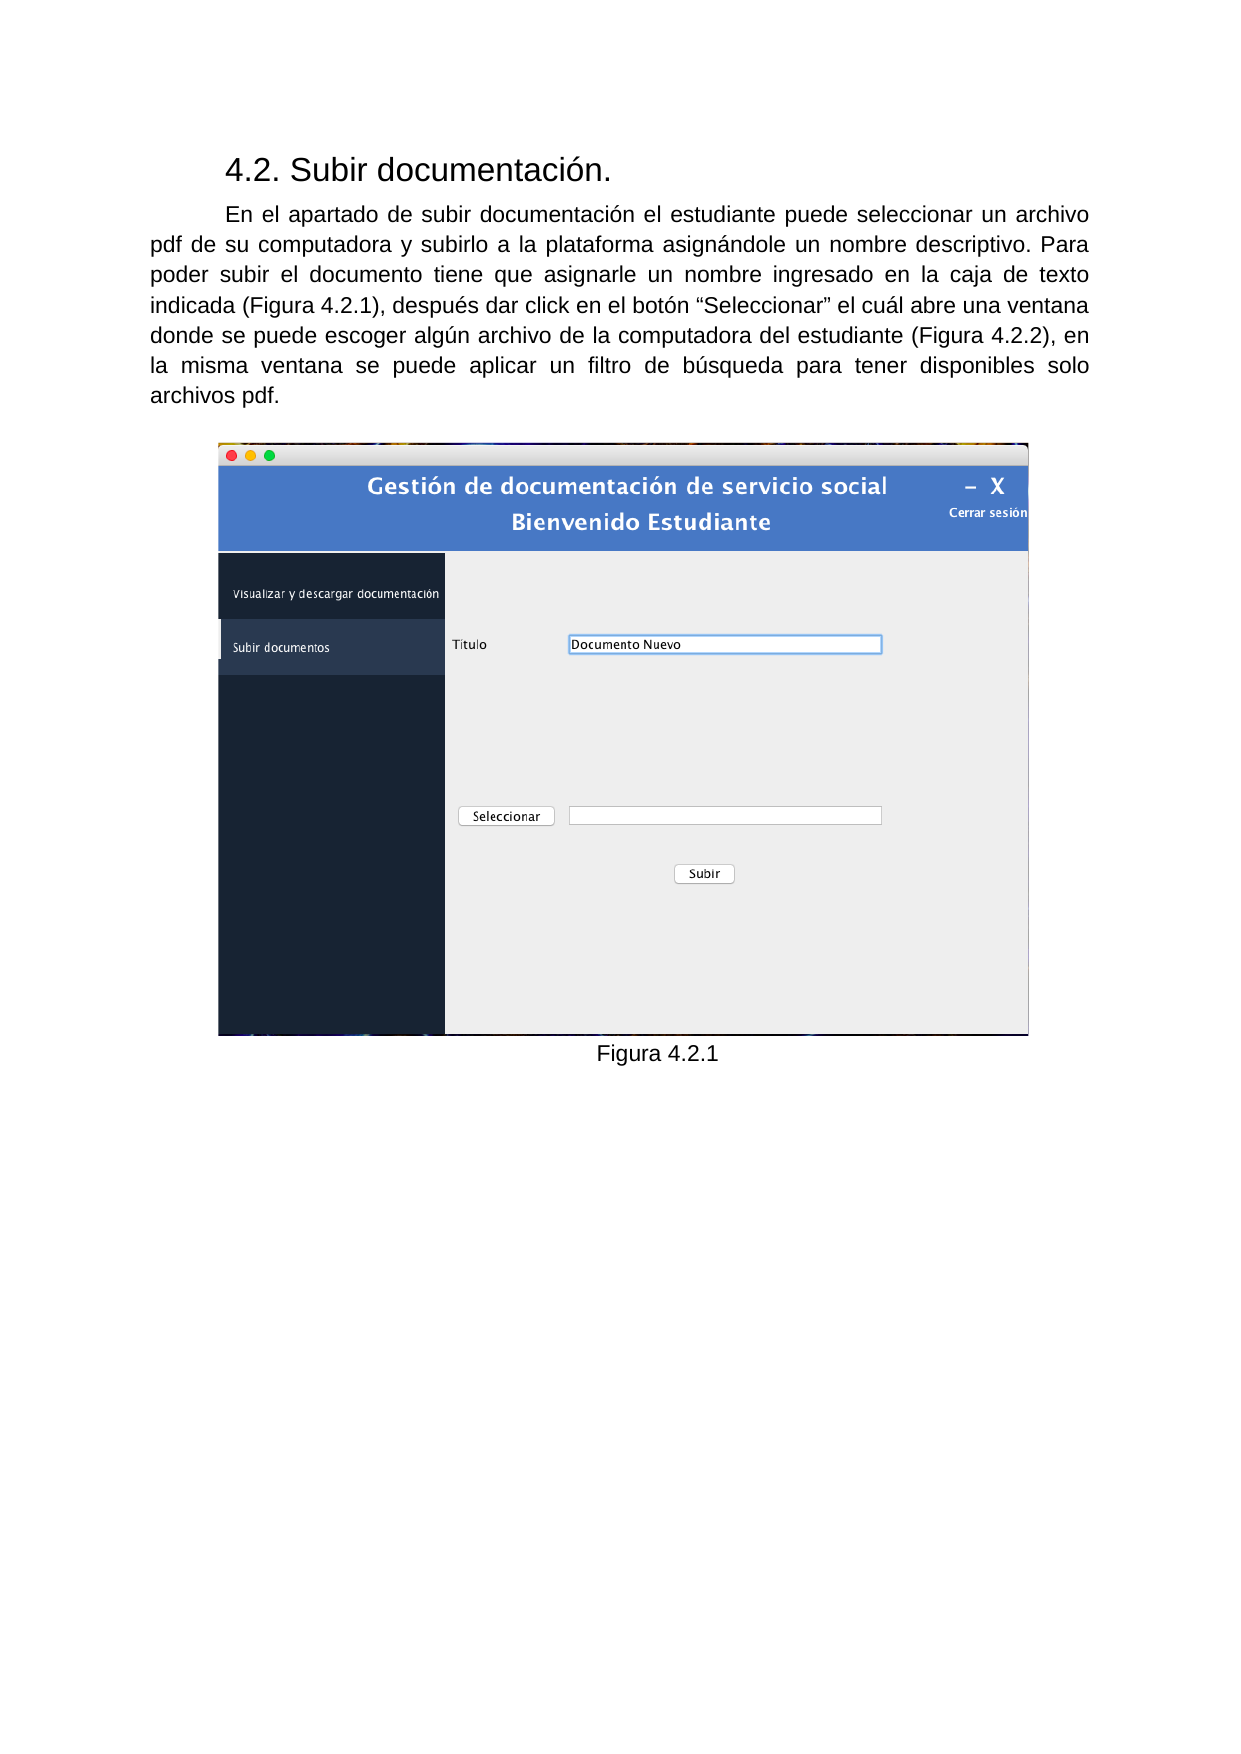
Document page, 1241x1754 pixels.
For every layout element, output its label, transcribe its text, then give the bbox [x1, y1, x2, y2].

subtitle 4.2. Subir documentación. [150, 150, 1090, 188]
text En el apartado de subir documentación el estudiante puede seleccionar un archivo pdf de su computadora y subirlo a la plataforma asignándole un nombre descriptivo. Para poder subir el documento tiene que asignarle un nombre ingresado en la caja de texto indicada (Figura 4.2.1), después dar click en el botón “Seleccionar” el cuál abre una ventana donde se puede escoger algún archivo de la computadora del estudiante (Figura 4.2.2), en la misma ventana se puede aplicar un filtro de búsqueda para tener disponibles solo archivos pdf. [150, 201, 1090, 408]
text Figura 4.2.1 [150, 1039, 1090, 1066]
picture [218, 442, 1029, 1036]
